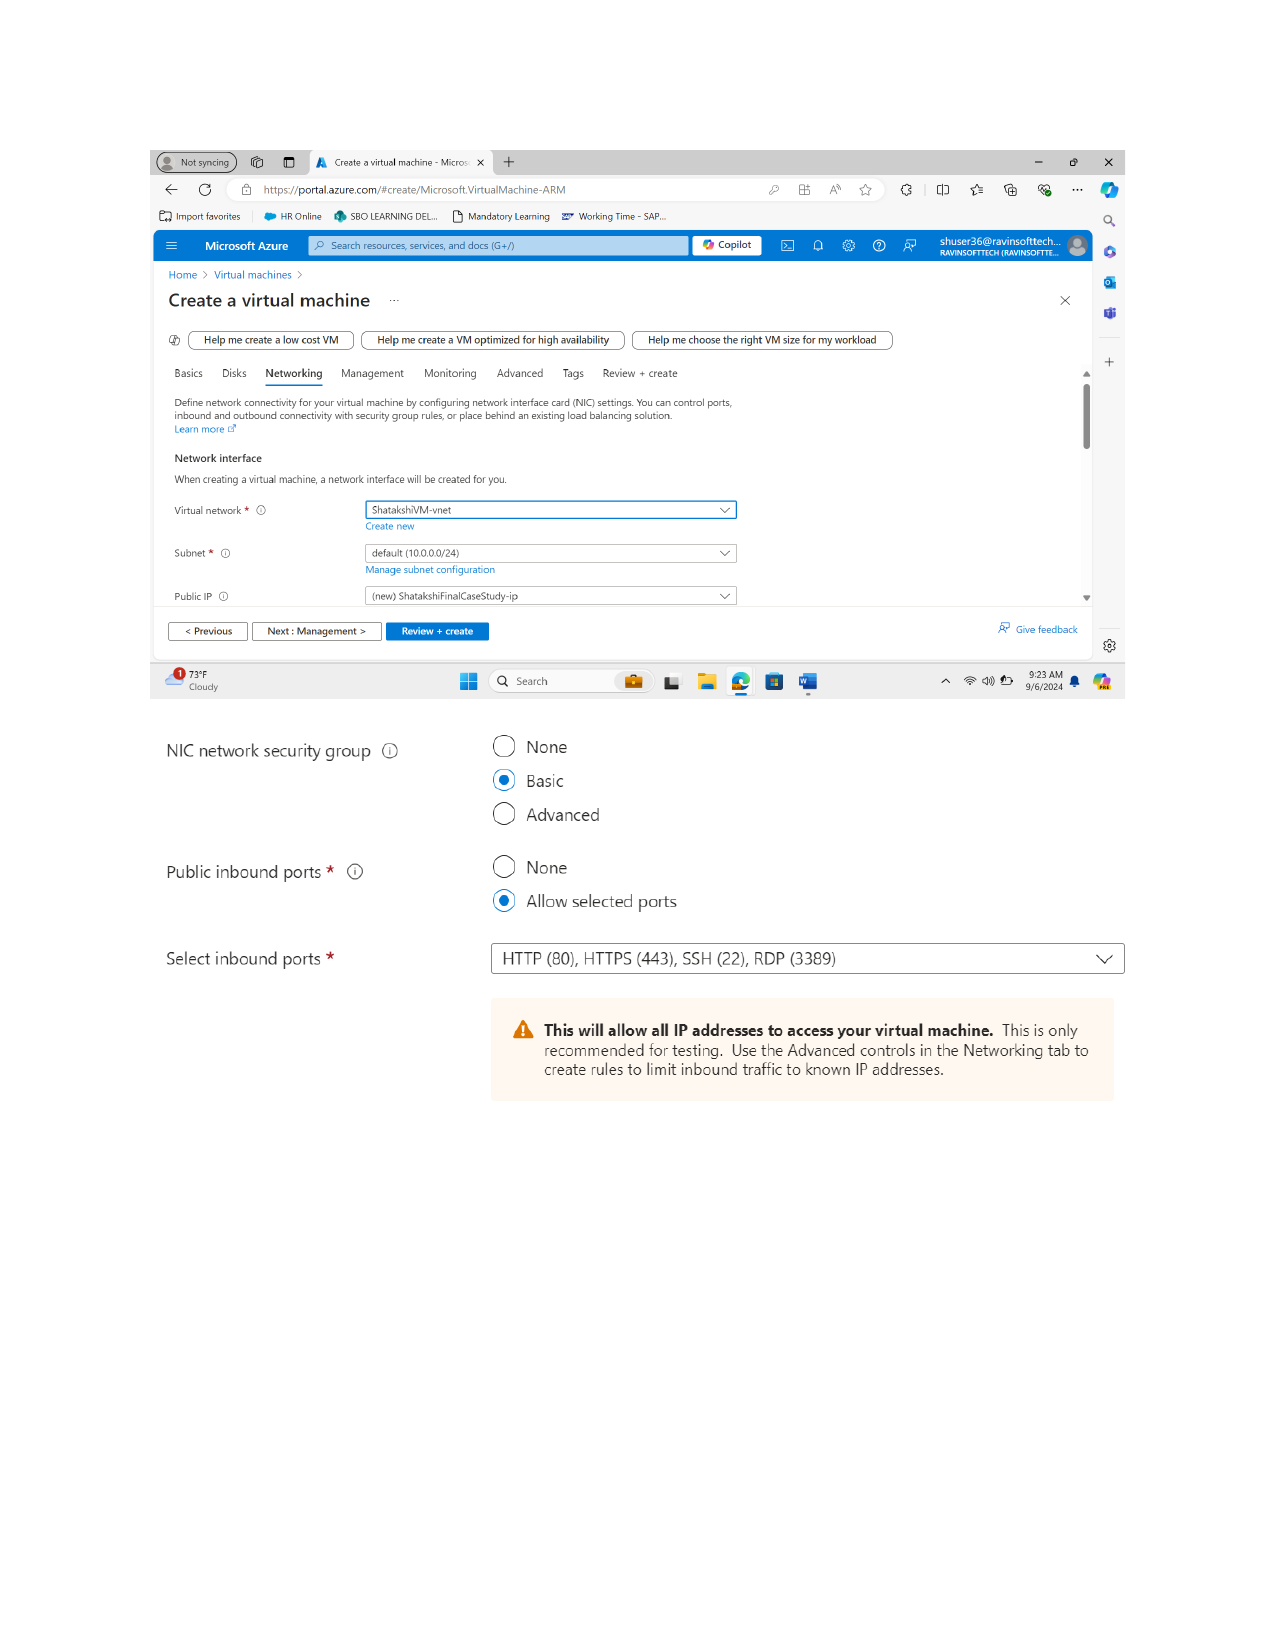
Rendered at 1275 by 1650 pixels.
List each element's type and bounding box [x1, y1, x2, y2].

picture [150, 150, 1125, 699]
picture [150, 717, 1125, 1115]
